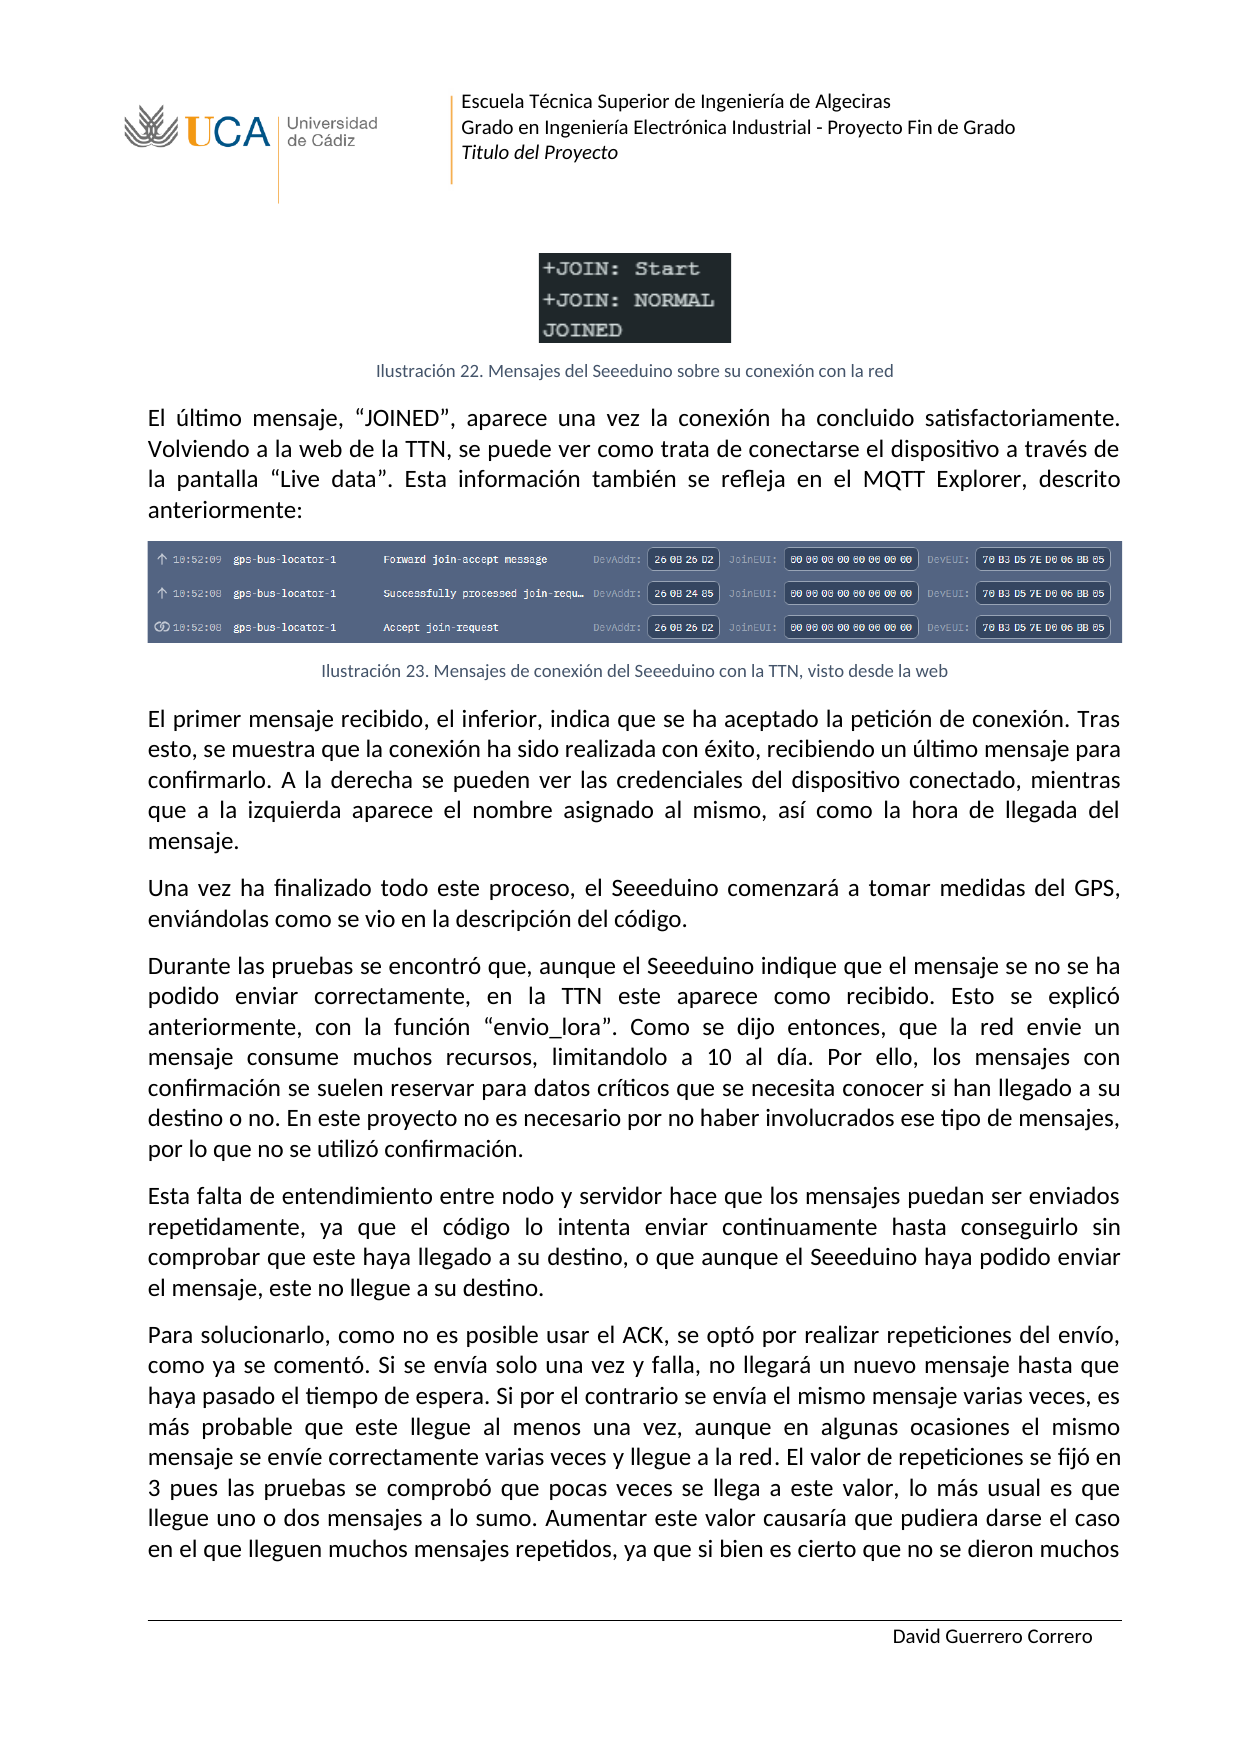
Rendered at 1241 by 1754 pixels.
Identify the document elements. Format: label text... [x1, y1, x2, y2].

text Durante las pruebas se encontró que, aunque el Seeeduino indique que el mensaje se no se ha podido enviar correctamente, en la TTN este aparece como recibido. Esto se explicó anteriormente, con la función “envio_lora”. Como se dijo entonces, que la red envie un mensaje consume muchos recursos, limitandolo a 10 al día. Por ello, los mensajes con confirmación se suelen reservar para datos críticos que se necesita conocer si han llegado a su destino o no. En este proyecto no es necesario por no haber involucrados ese tipo de mensajes, por lo que no se utilizó confirmación. [148, 950, 1122, 1164]
text El último mensaje, “JOINED”, aparece una vez la conexión ha concluido satisfactoriamente. Volviendo a la web de la TTN, se puede ver como trata de conectarse el dispositivo a través de la pantalla “Live data”. Esta información también se refleja en el MQTT Explorer, descrito anteriormente: [148, 403, 1122, 525]
picture [147, 541, 1123, 643]
picture [447, 88, 455, 191]
text Esta falta de entendimiento entre nodo y servidor hace que los mensajes puedan ser enviados repetidamente, ya que el código lo intenta enviar continuamente hasta conseguirlo sin comprobar que este haya llegado a su destino, o que aunque el Seeeduino haya podido enviar el mensaje, este no llegue a su destino. [148, 1180, 1122, 1302]
picture [538, 253, 732, 343]
picture [107, 88, 394, 219]
text Una vez ha finalizado todo este proceso, el Seeeduino comenzará a tomar medidas del GPS, enviándolas como se vio en la descripción del código. [148, 872, 1122, 933]
text El primer mensaje recibido, el inferior, indica que se ha aceptado la petición de conexión. Tras esto, se muestra que la conexión ha sido realizada con éxito, recibiendo un último mensaje para confirmarlo. A la derecha se pueden ver las credenciales del dispositivo conectado, mientras que a la izquierda aparece el nombre asignado al mismo, así como la hora de llegada del mensaje. [148, 703, 1122, 856]
